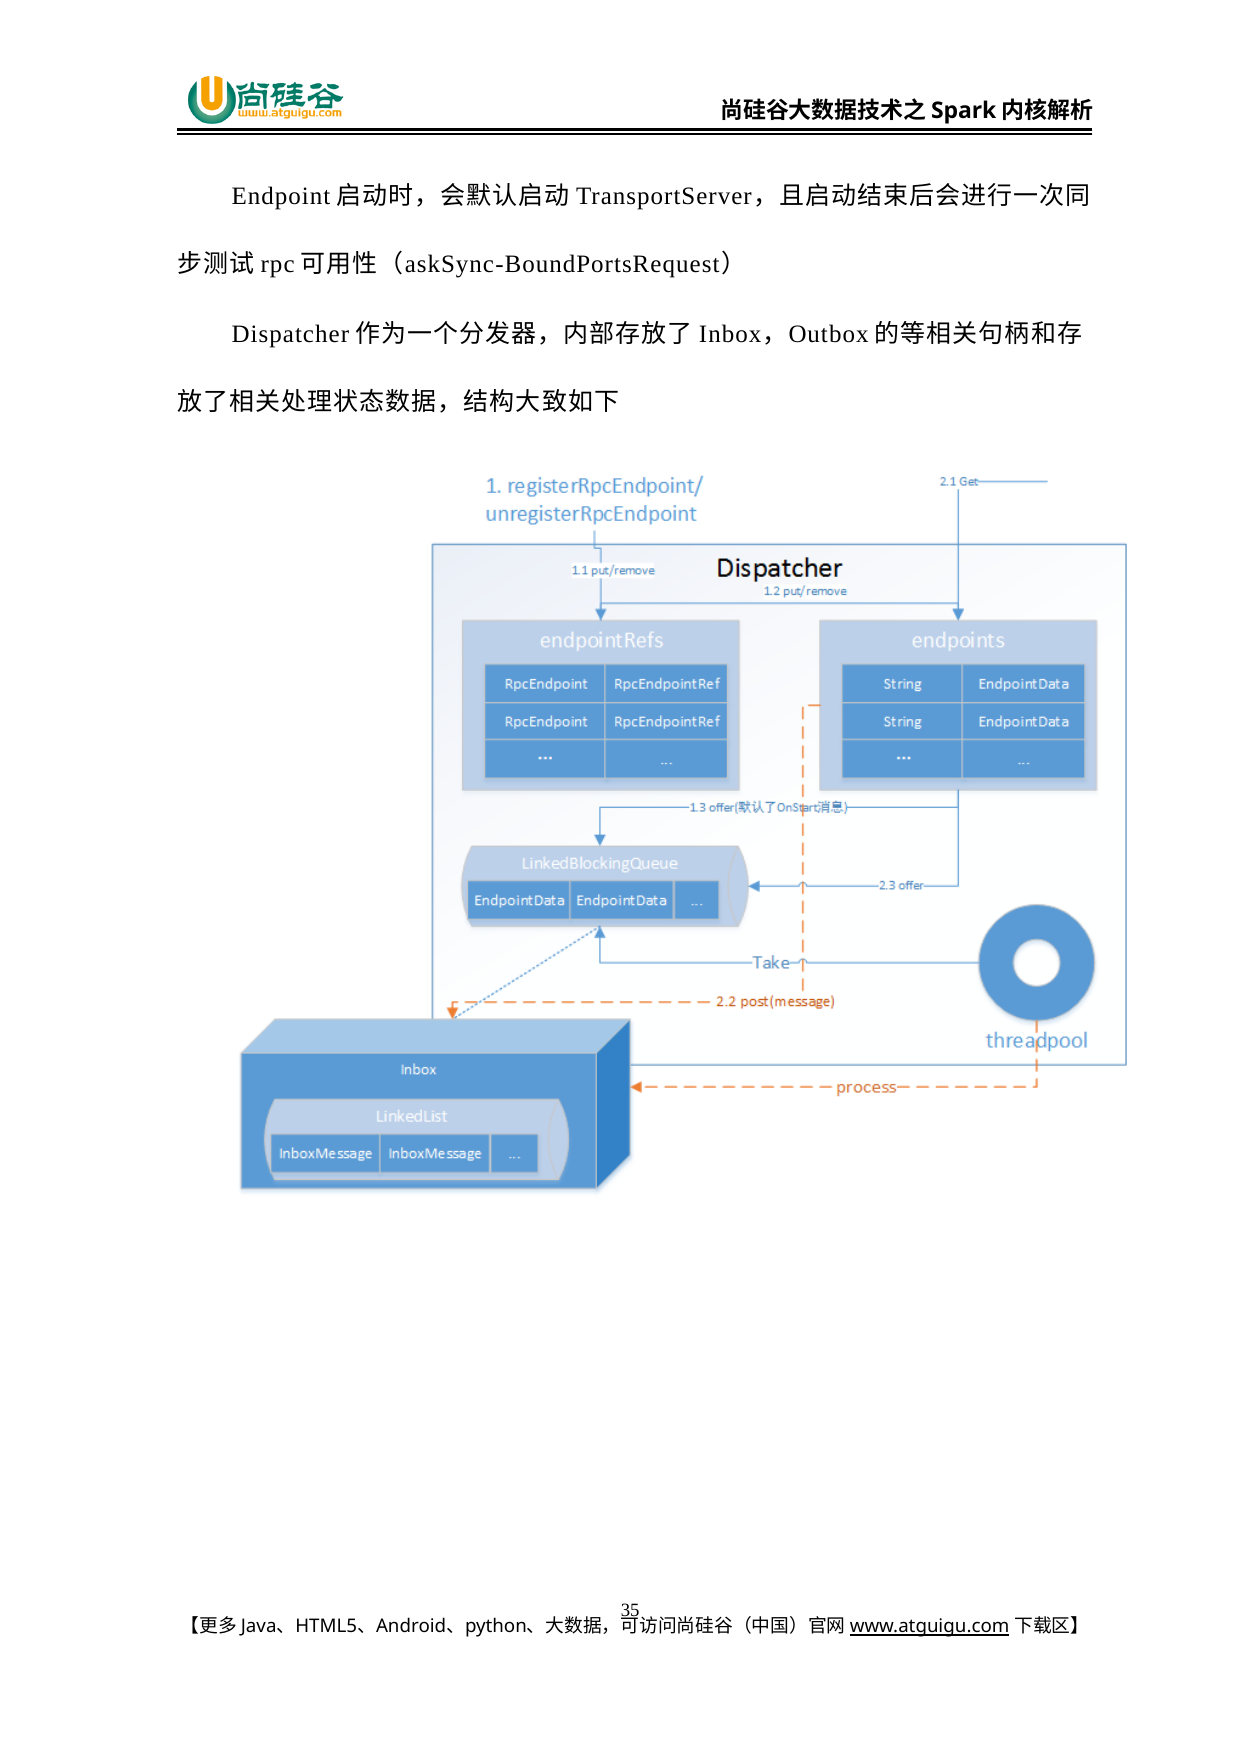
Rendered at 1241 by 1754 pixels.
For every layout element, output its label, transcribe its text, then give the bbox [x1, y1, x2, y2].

picture [177, 68, 362, 128]
picture [230, 465, 1128, 1207]
text Dispatcher作为一个分发器，内部存放了Inbox，Outbox的等相关句柄和存放了相关处理状态数据，结构大致如下 [177, 298, 1092, 434]
text Endpoint启动时，会默认启动TransportServer，且启动结束后会进行一次同步测试rpc可用性（askSync-BoundPortsRequest） [177, 160, 1092, 296]
